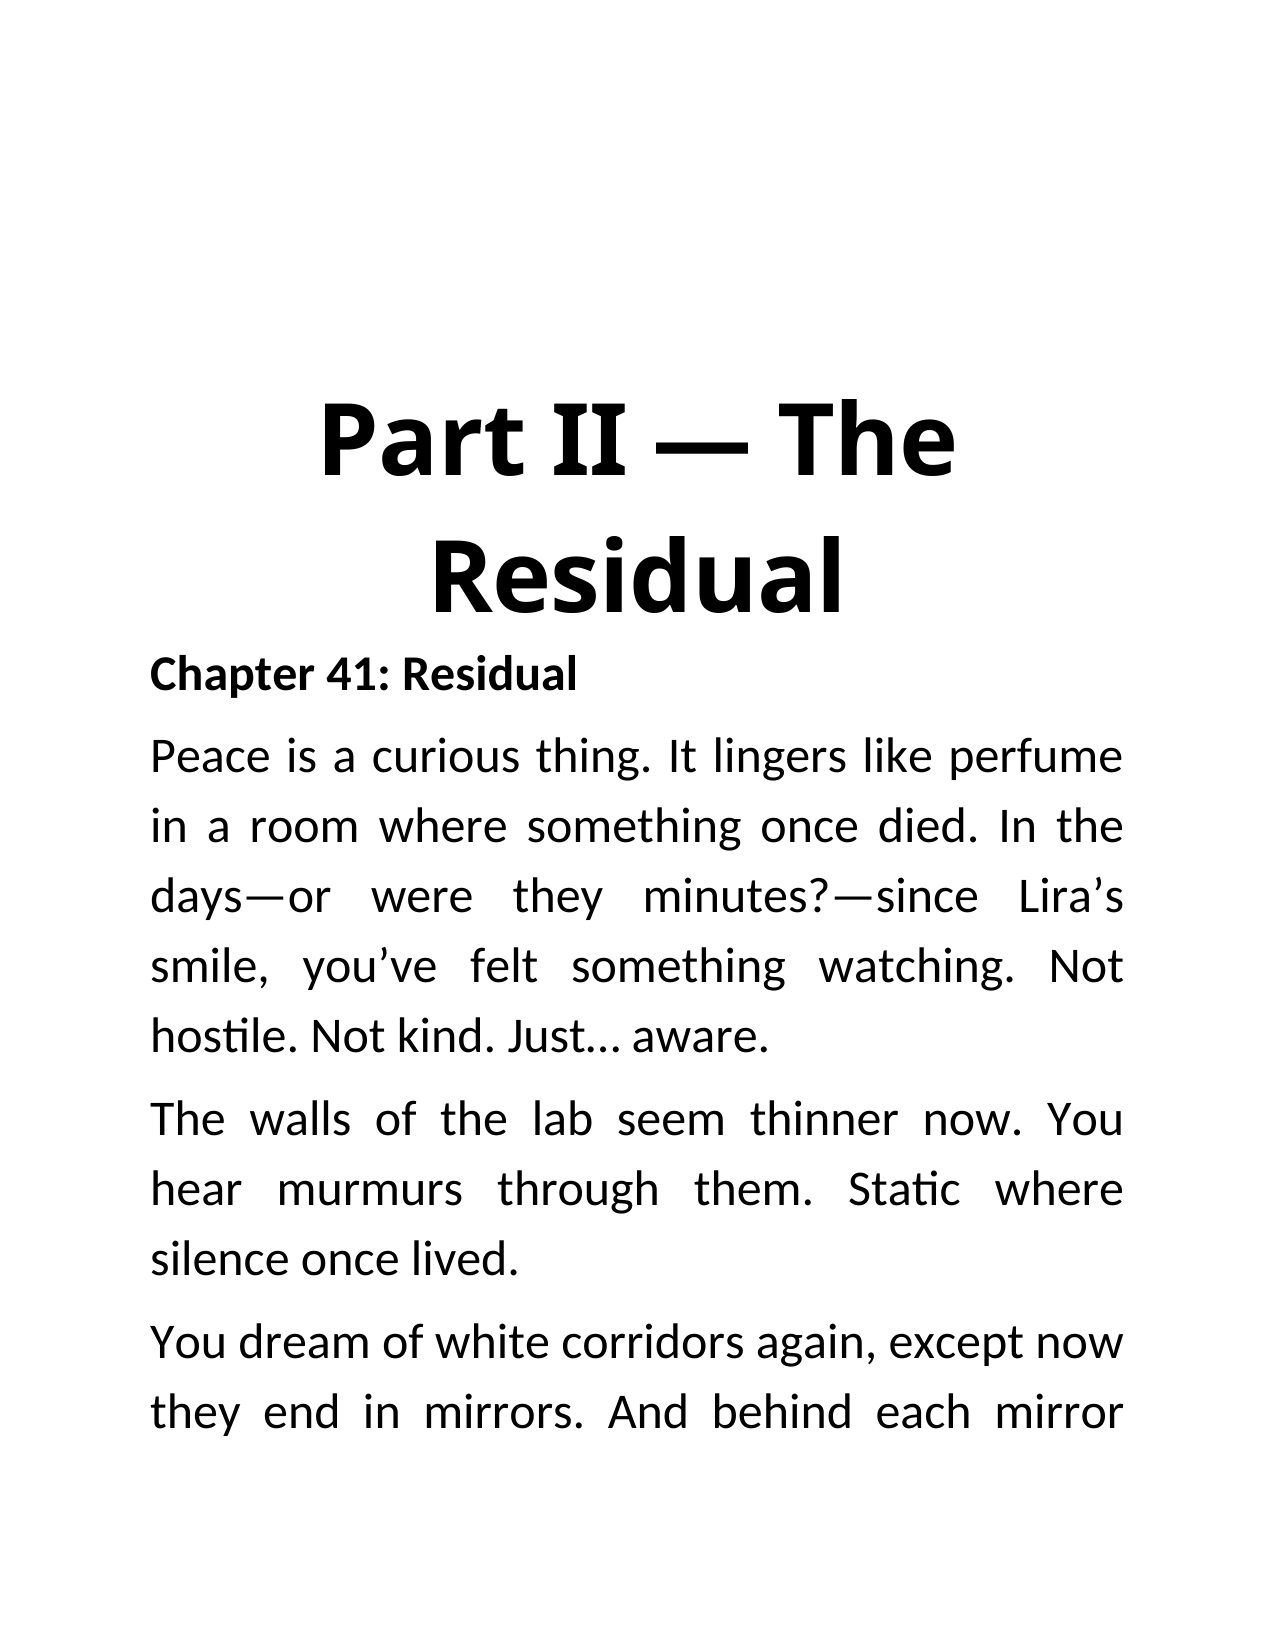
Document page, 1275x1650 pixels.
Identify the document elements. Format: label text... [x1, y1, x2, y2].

text Peace is a curious thing. It lingers like perfume in a room where something once died. In the days—or were they minutes?—since Lira’s smile, you’ve felt something watching. Not hostile. Not kind. Just… aware. [150, 724, 1125, 1065]
text Chapter 41: Residual [150, 641, 1125, 702]
title Part II — The Residual [150, 369, 1125, 641]
text The walls of the lab seem thinner now. You hear murmurs through them. Static where silence once lived. [150, 1087, 1125, 1288]
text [150, 1310, 1125, 1441]
